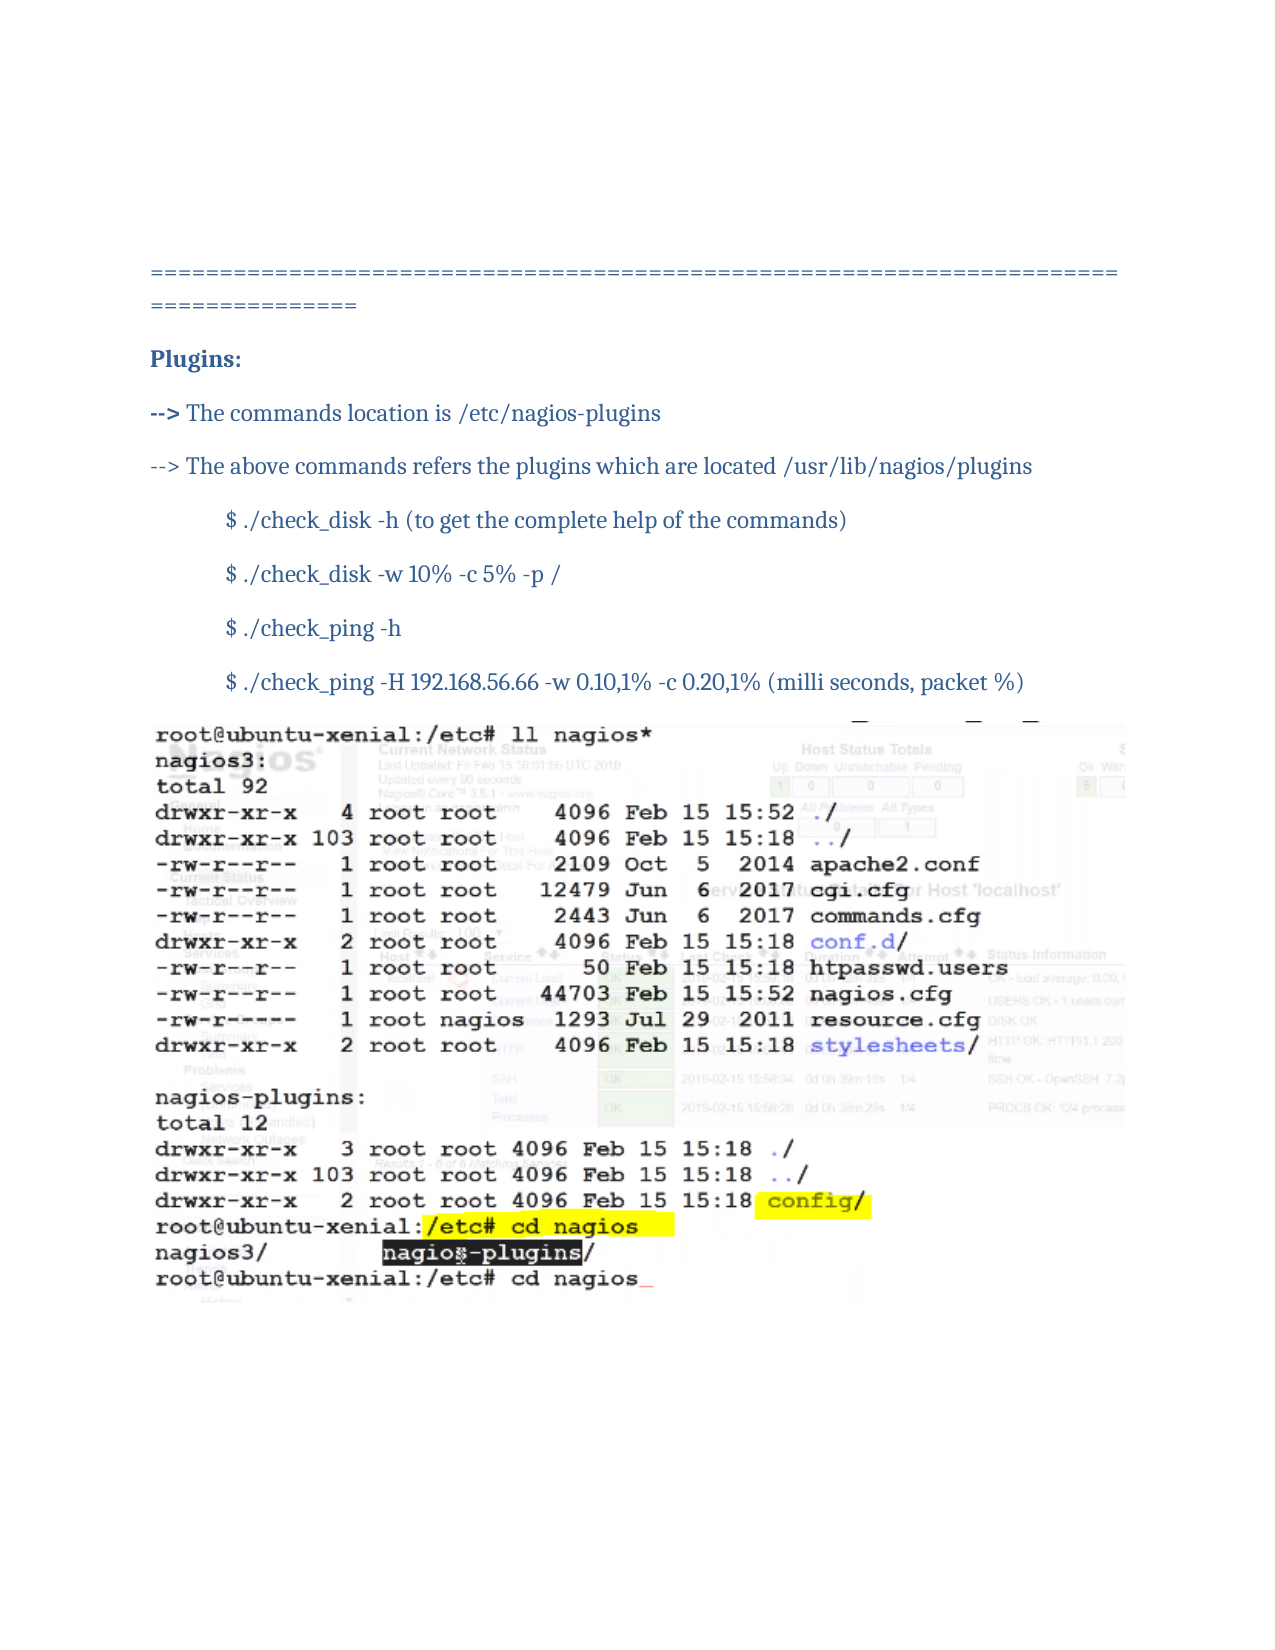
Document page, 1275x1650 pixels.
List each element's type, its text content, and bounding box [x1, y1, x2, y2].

text --> The above commands refers the plugins which are located /usr/lib/nagios/plugins [150, 452, 1125, 481]
text $ ./check_disk -w 10% -c 5% -p / [150, 560, 1125, 589]
picture [150, 721, 1125, 1303]
text --> The commands location is /etc/nagios-plugins [150, 398, 1125, 427]
text $ ./check_ping -h [150, 614, 1125, 643]
text Plugins: [150, 344, 1125, 373]
text $ ./check_ping -H 192.168.56.66 -w 0.10,1% -c 0.20,1% (milli seconds, packet %) [150, 668, 1125, 696]
text $ ./check_disk -h (to get the complete help of the commands) [150, 506, 1125, 535]
text ===================================================================================== [150, 258, 1125, 319]
